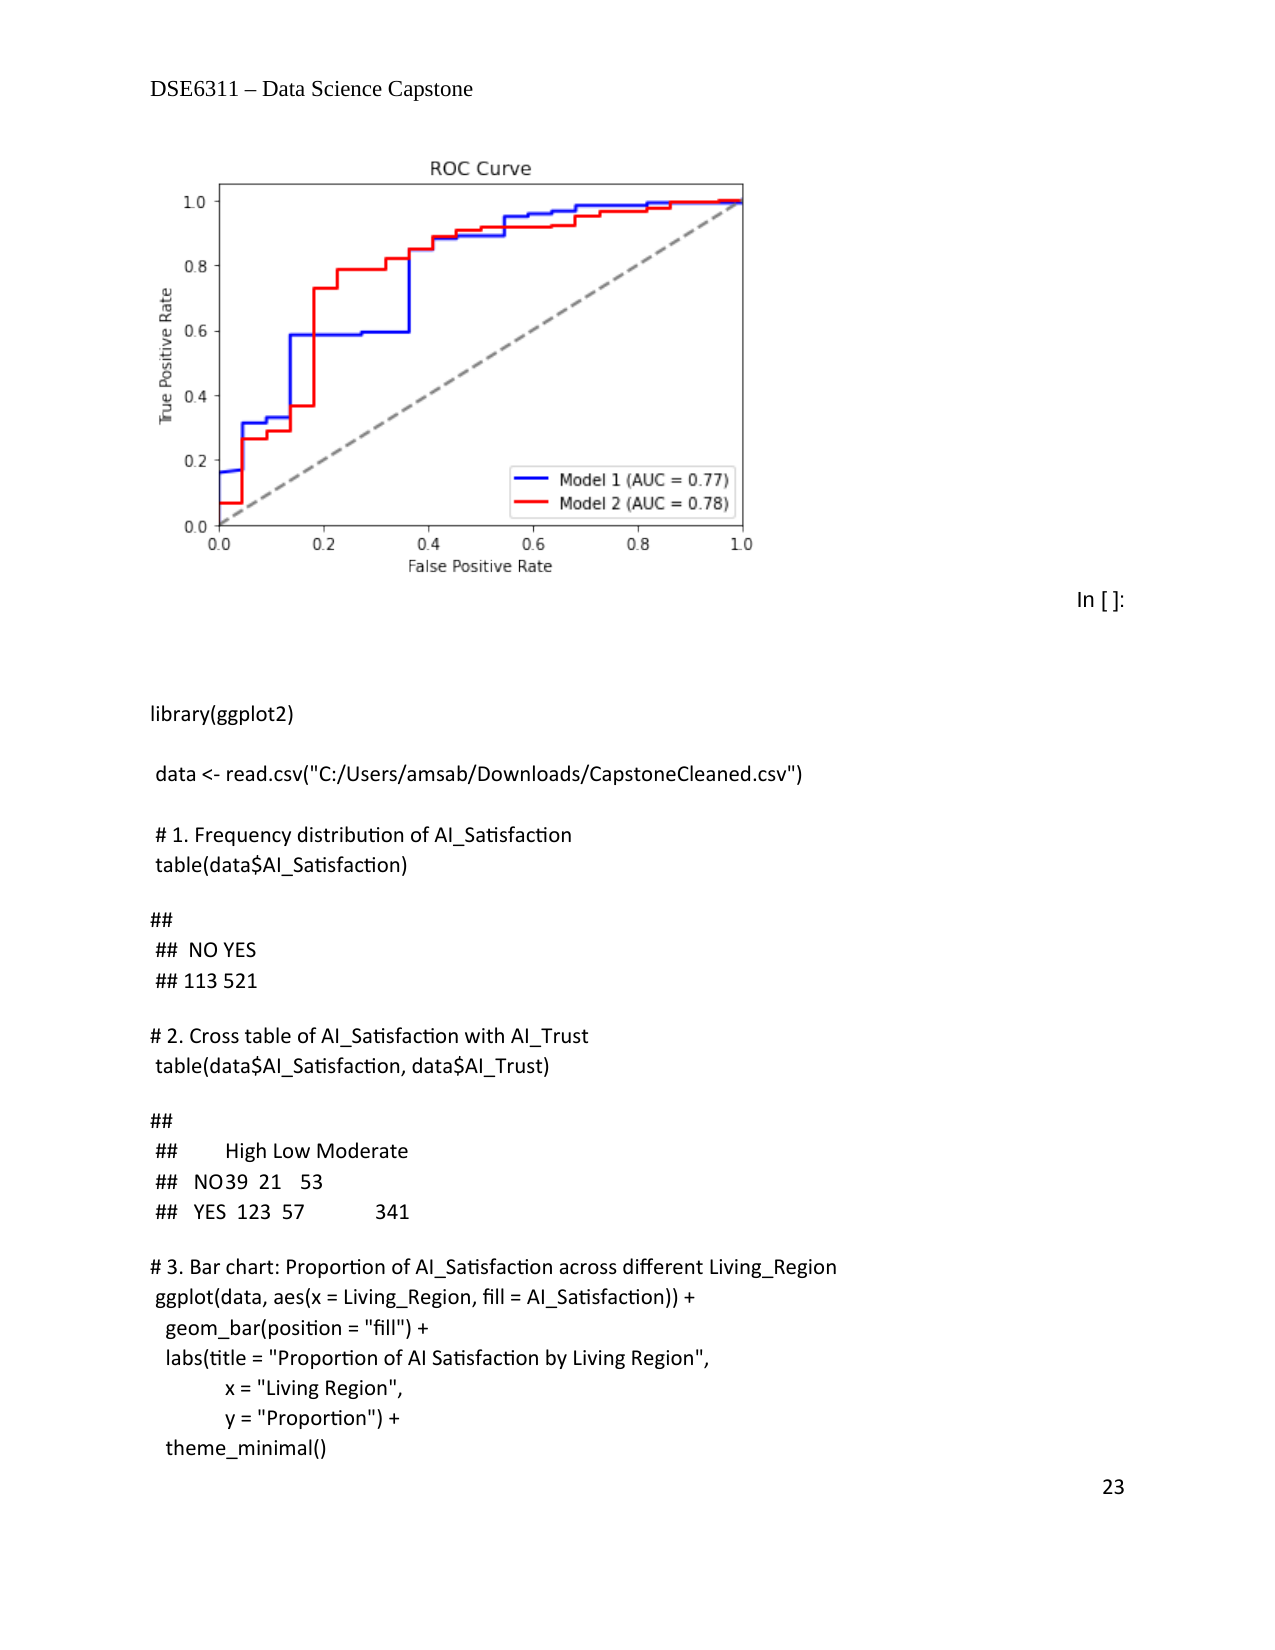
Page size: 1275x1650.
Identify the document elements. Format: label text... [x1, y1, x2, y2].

text In [ ]: [150, 587, 1125, 612]
text ## ## High Low Moderate ## NO 39 21 53 ## YES 123 57 341 [150, 1106, 1125, 1225]
text # 3. Bar chart: Proportion of AI_Satisfaction across different Living_Region ggplot(data, aes(x = Living_Region, fill = AI_Satisfaction)) + geom_bar(position = "fill") + labs(title = "Proportion of AI Satisfaction by Living Region", x = "Living Region", y = "Proportion") + theme_minimal() [150, 1252, 1125, 1462]
text # 2. Cross table of AI_Satisfaction with AI_Trust table(data$AI_Satisfaction, data$AI_Trust) [150, 1021, 1125, 1079]
text ## ## NO YES ## 113 521 [150, 905, 1125, 994]
text library(ggplot2) data <- read.csv("C:/Users/amsab/Downloads/CapstoneCleaned.csv") # 1. Frequency distribution of AI_Satisfaction table(data$AI_Satisfaction) [150, 699, 1125, 878]
picture [150, 150, 766, 585]
